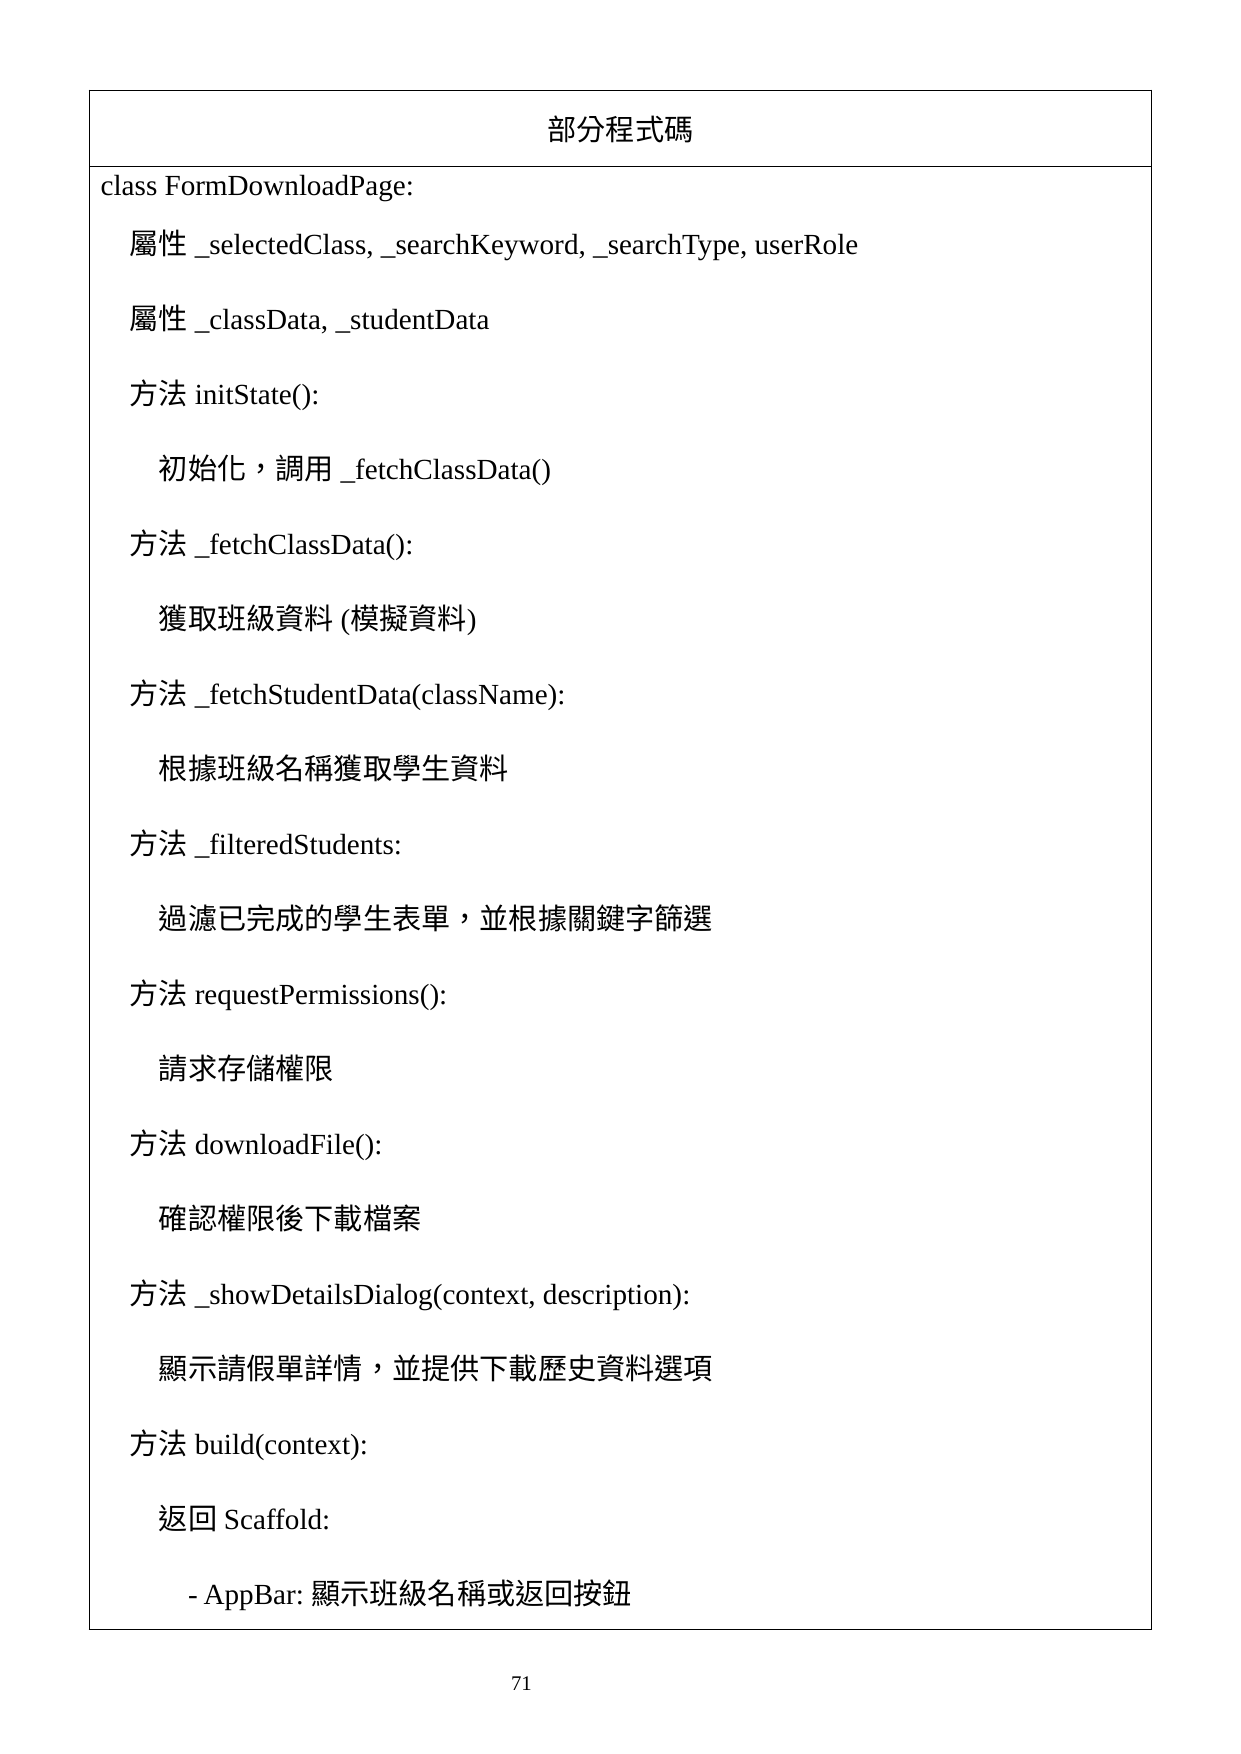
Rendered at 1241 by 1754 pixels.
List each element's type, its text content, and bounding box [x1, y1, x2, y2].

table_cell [90, 167, 1151, 1629]
table_cell 部分程式碼 [90, 91, 1151, 166]
